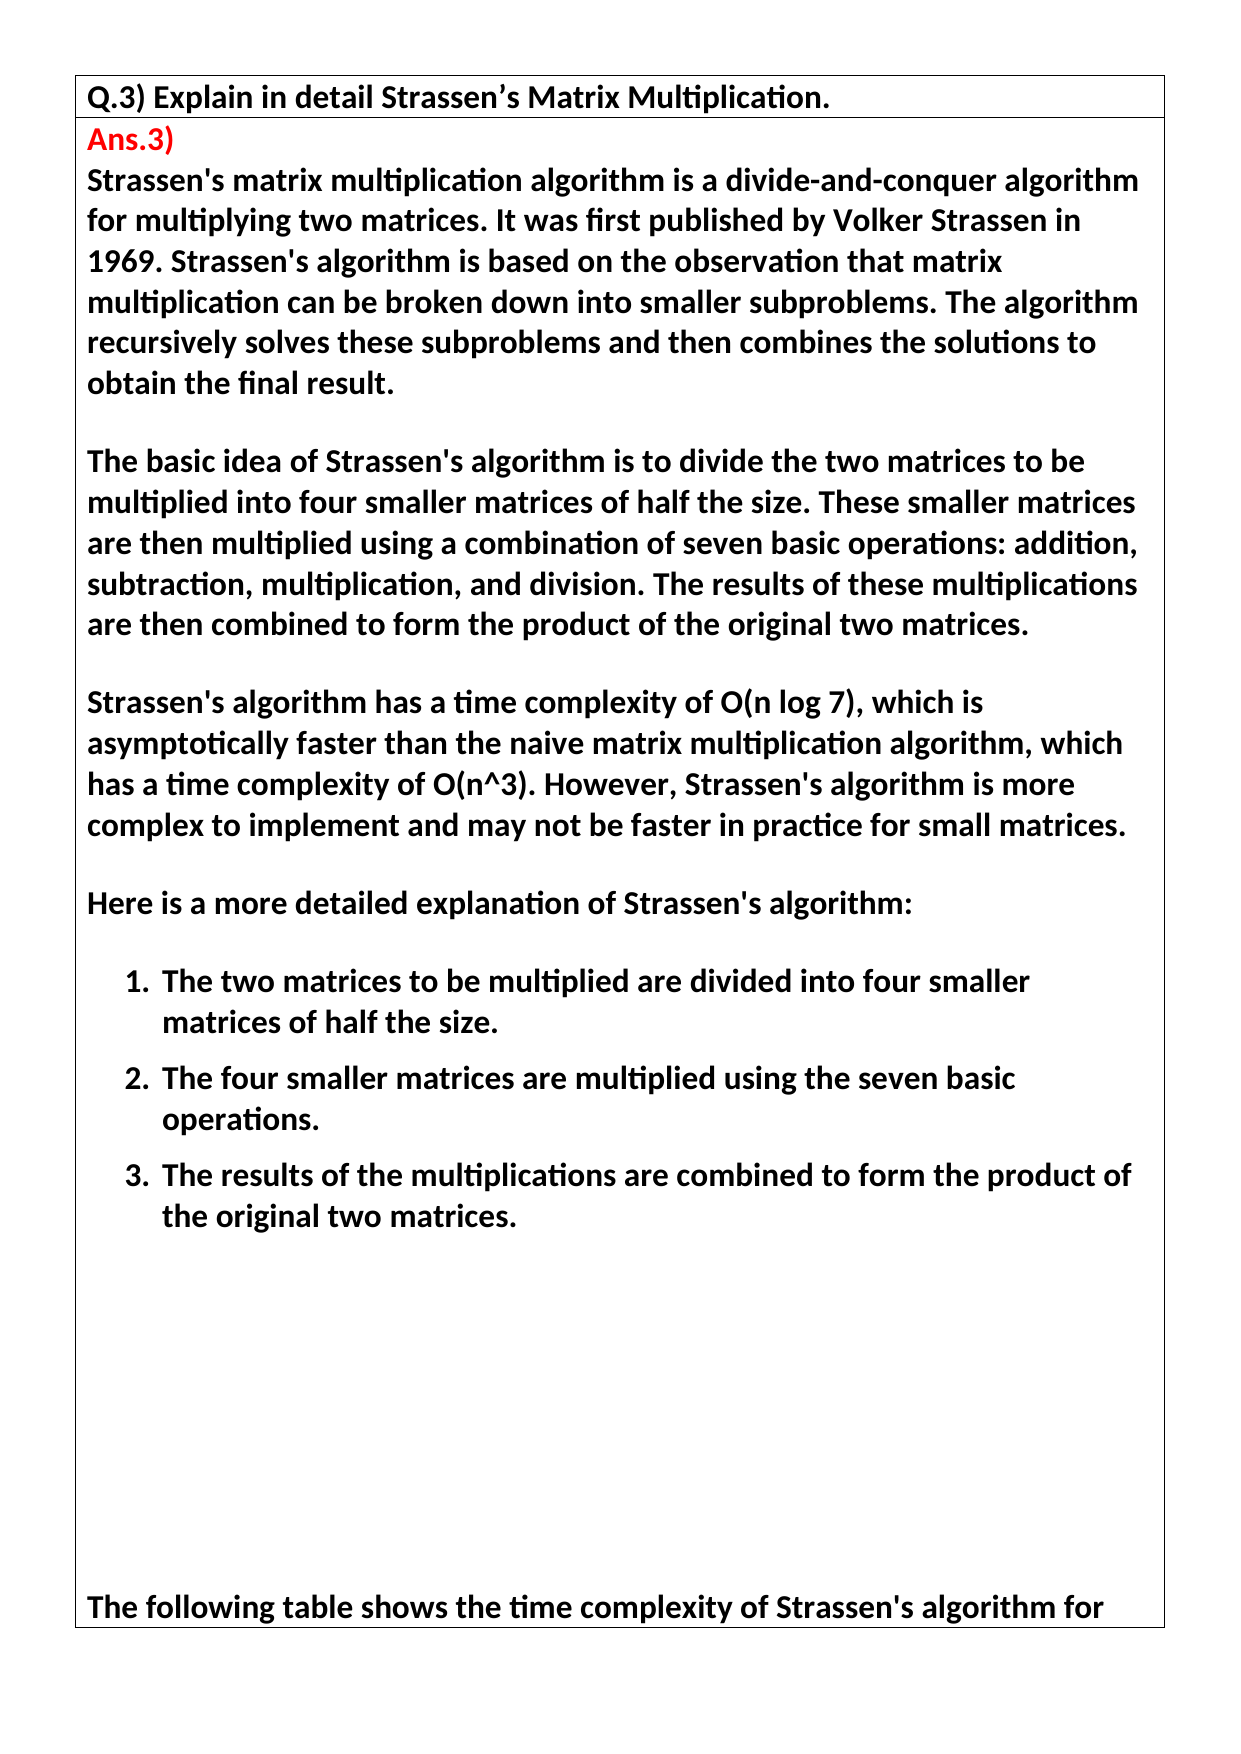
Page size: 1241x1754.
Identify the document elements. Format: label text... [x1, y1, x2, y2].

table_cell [76, 118, 1164, 1627]
table_cell Q.3) Explain in detail Strassen’s Matrix Multiplication. [76, 76, 1164, 117]
